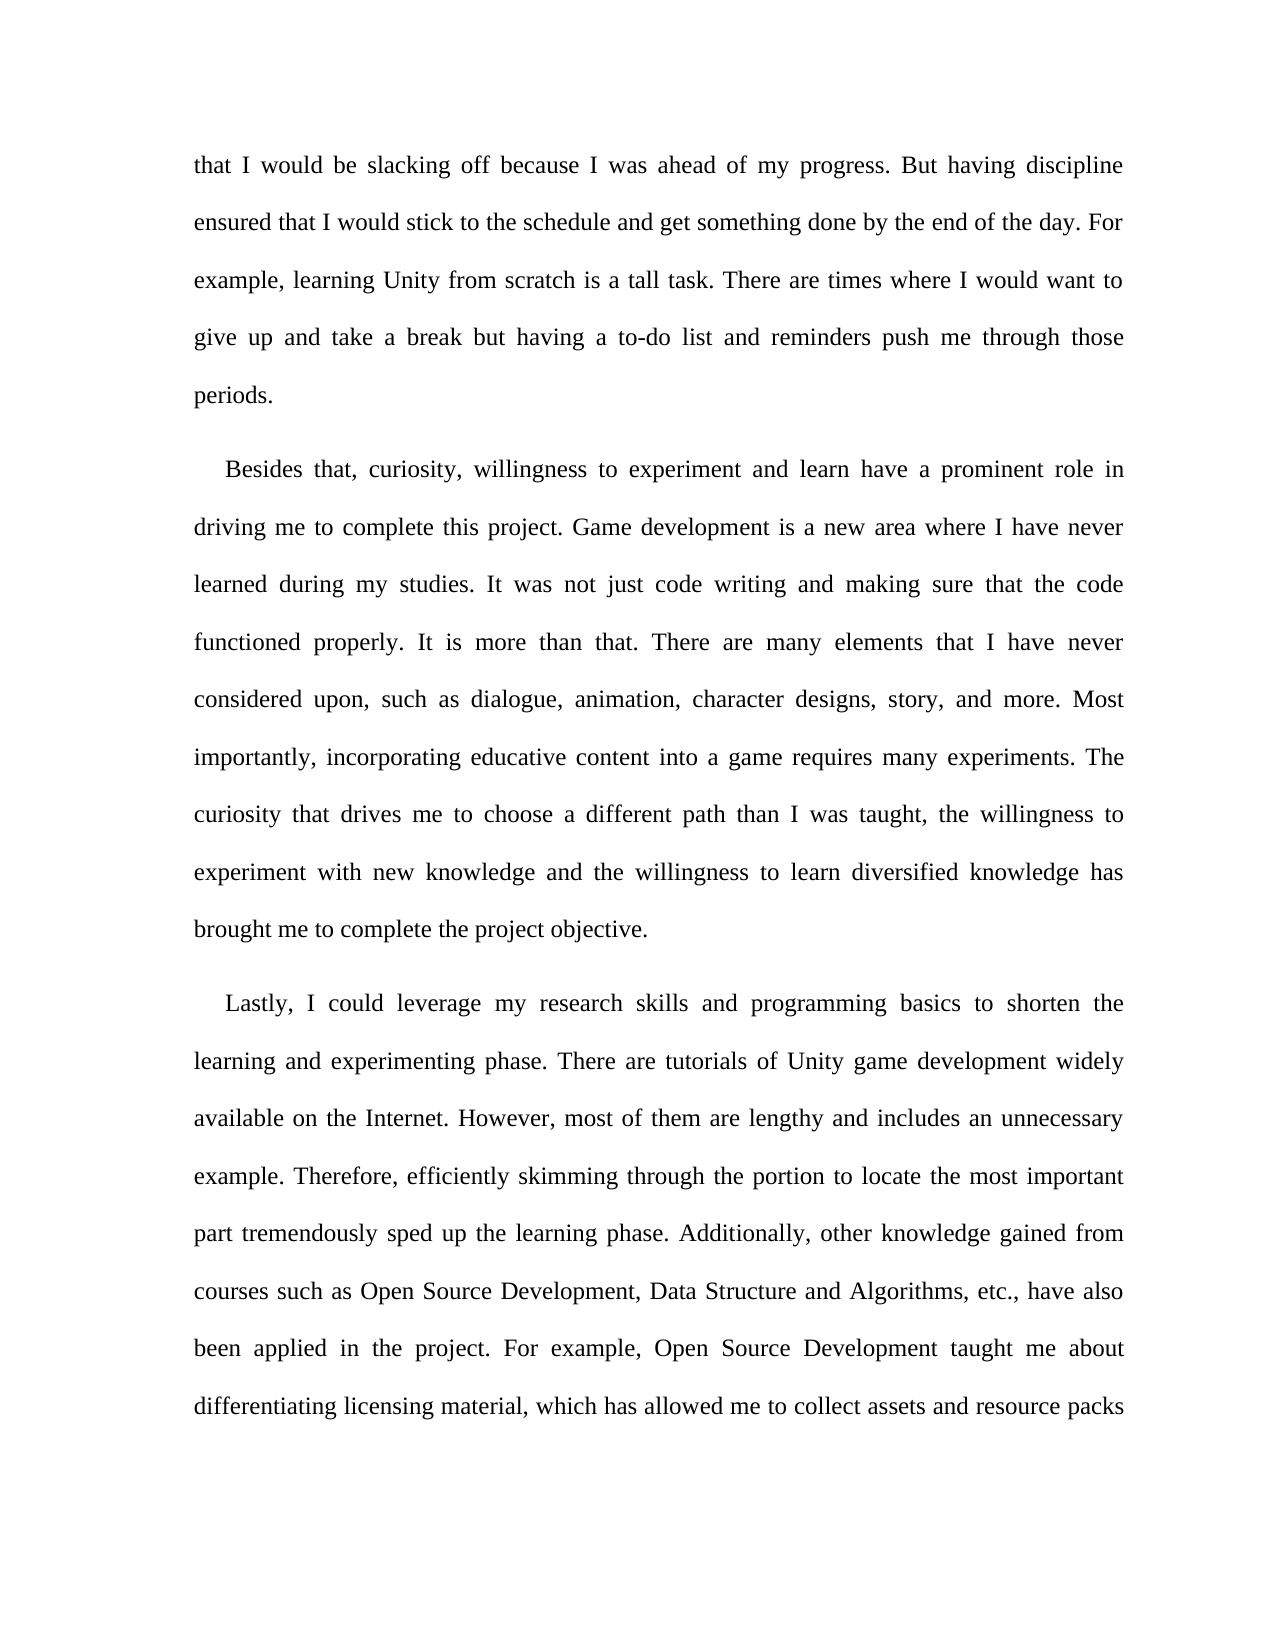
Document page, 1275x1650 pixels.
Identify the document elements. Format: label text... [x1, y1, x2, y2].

text Besides that, curiosity, willingness to experiment and learn have a prominent role in driving me to complete this project. Game development is a new area where I have never learned during my studies. It was not just code writing and making sure that the code functioned properly. It is more than that. There are many elements that I have never considered upon, such as dialogue, animation, character designs, story, and more. Most importantly, incorporating educative content into a game requires many experiments. The curiosity that drives me to choose a different path than I was taught, the willingness to experiment with new knowledge and the willingness to learn diversified knowledge has brought me to complete the project objective. [194, 454, 1125, 943]
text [194, 988, 1125, 1419]
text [194, 150, 1125, 409]
